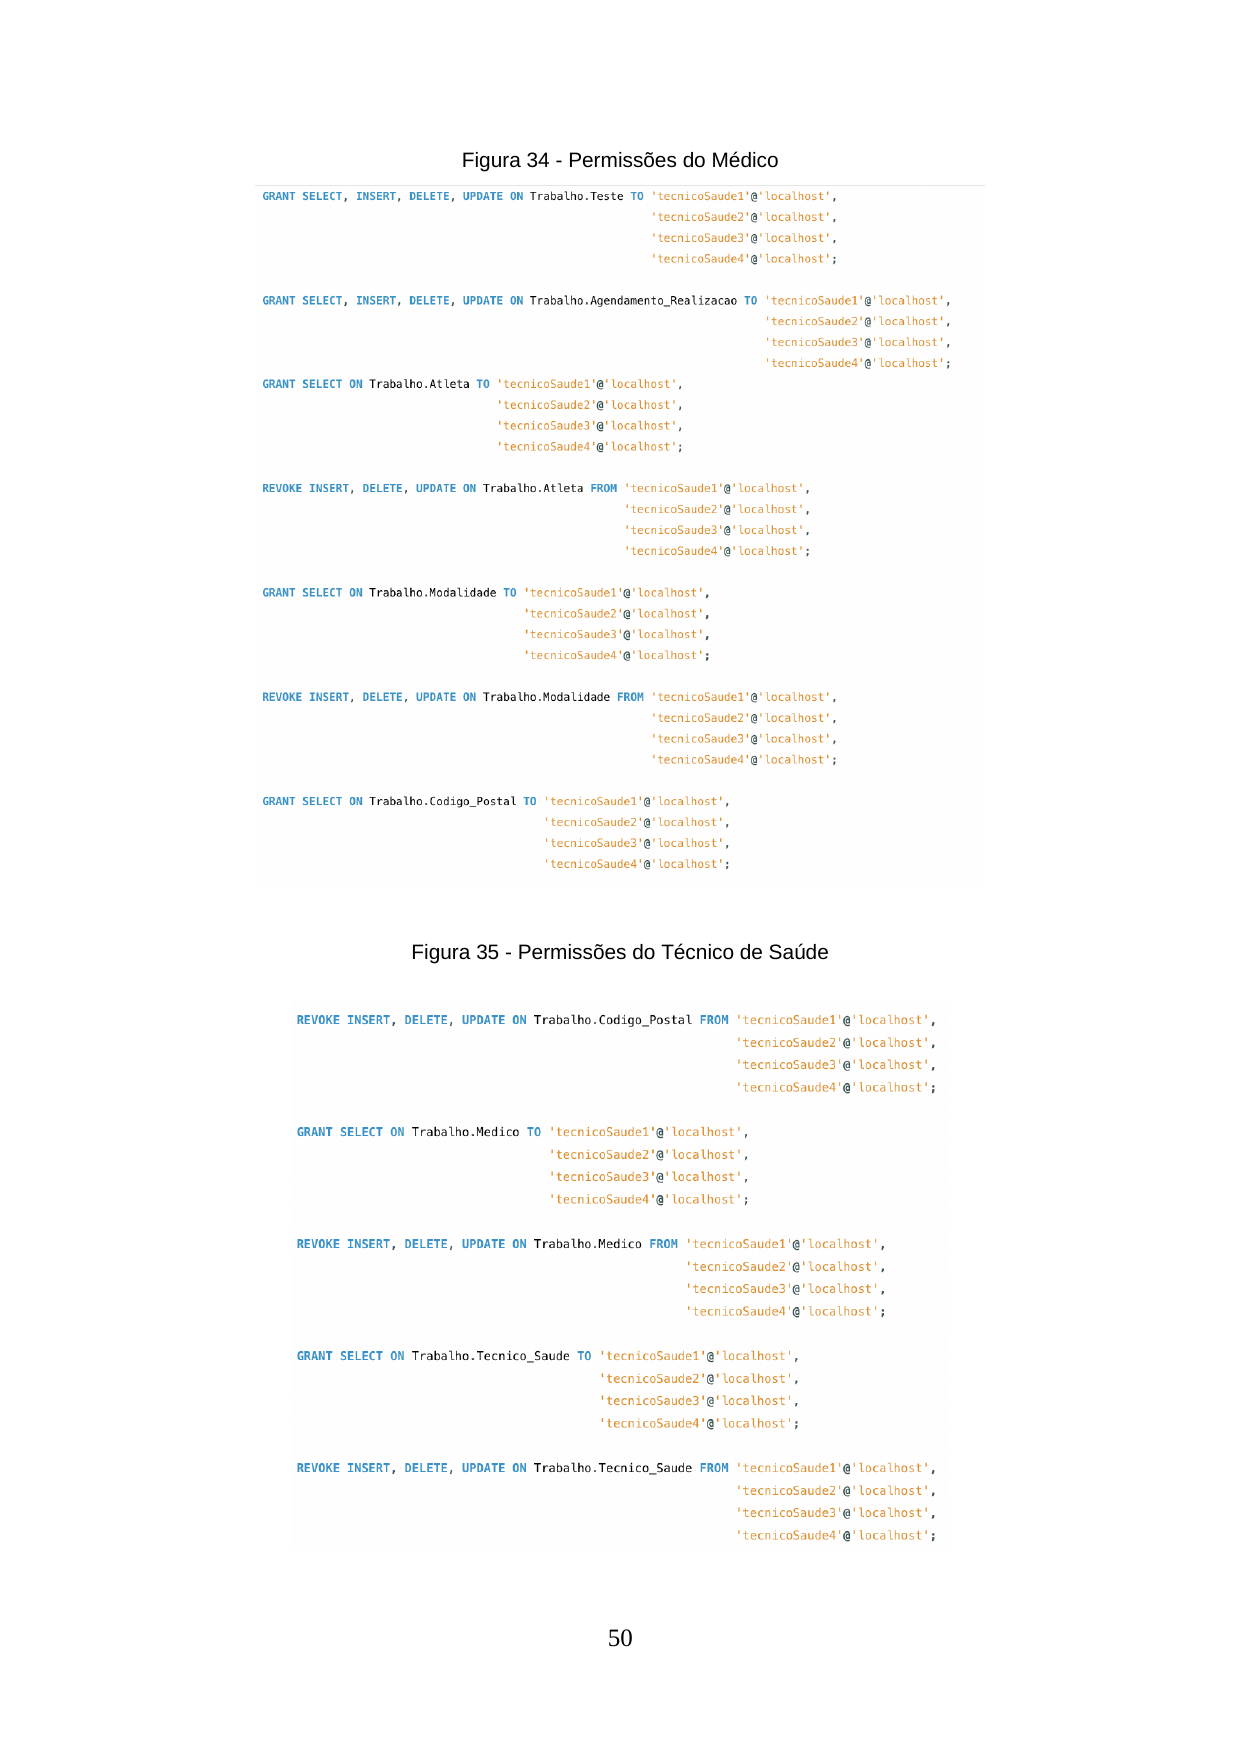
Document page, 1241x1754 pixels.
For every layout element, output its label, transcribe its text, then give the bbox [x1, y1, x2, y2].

picture [255, 184, 986, 887]
picture [292, 1000, 948, 1551]
text Figura 35 - Permissões do Técnico de Saúde [177, 940, 1063, 964]
text Figura 34 - Permissões do Médico [177, 148, 1063, 172]
